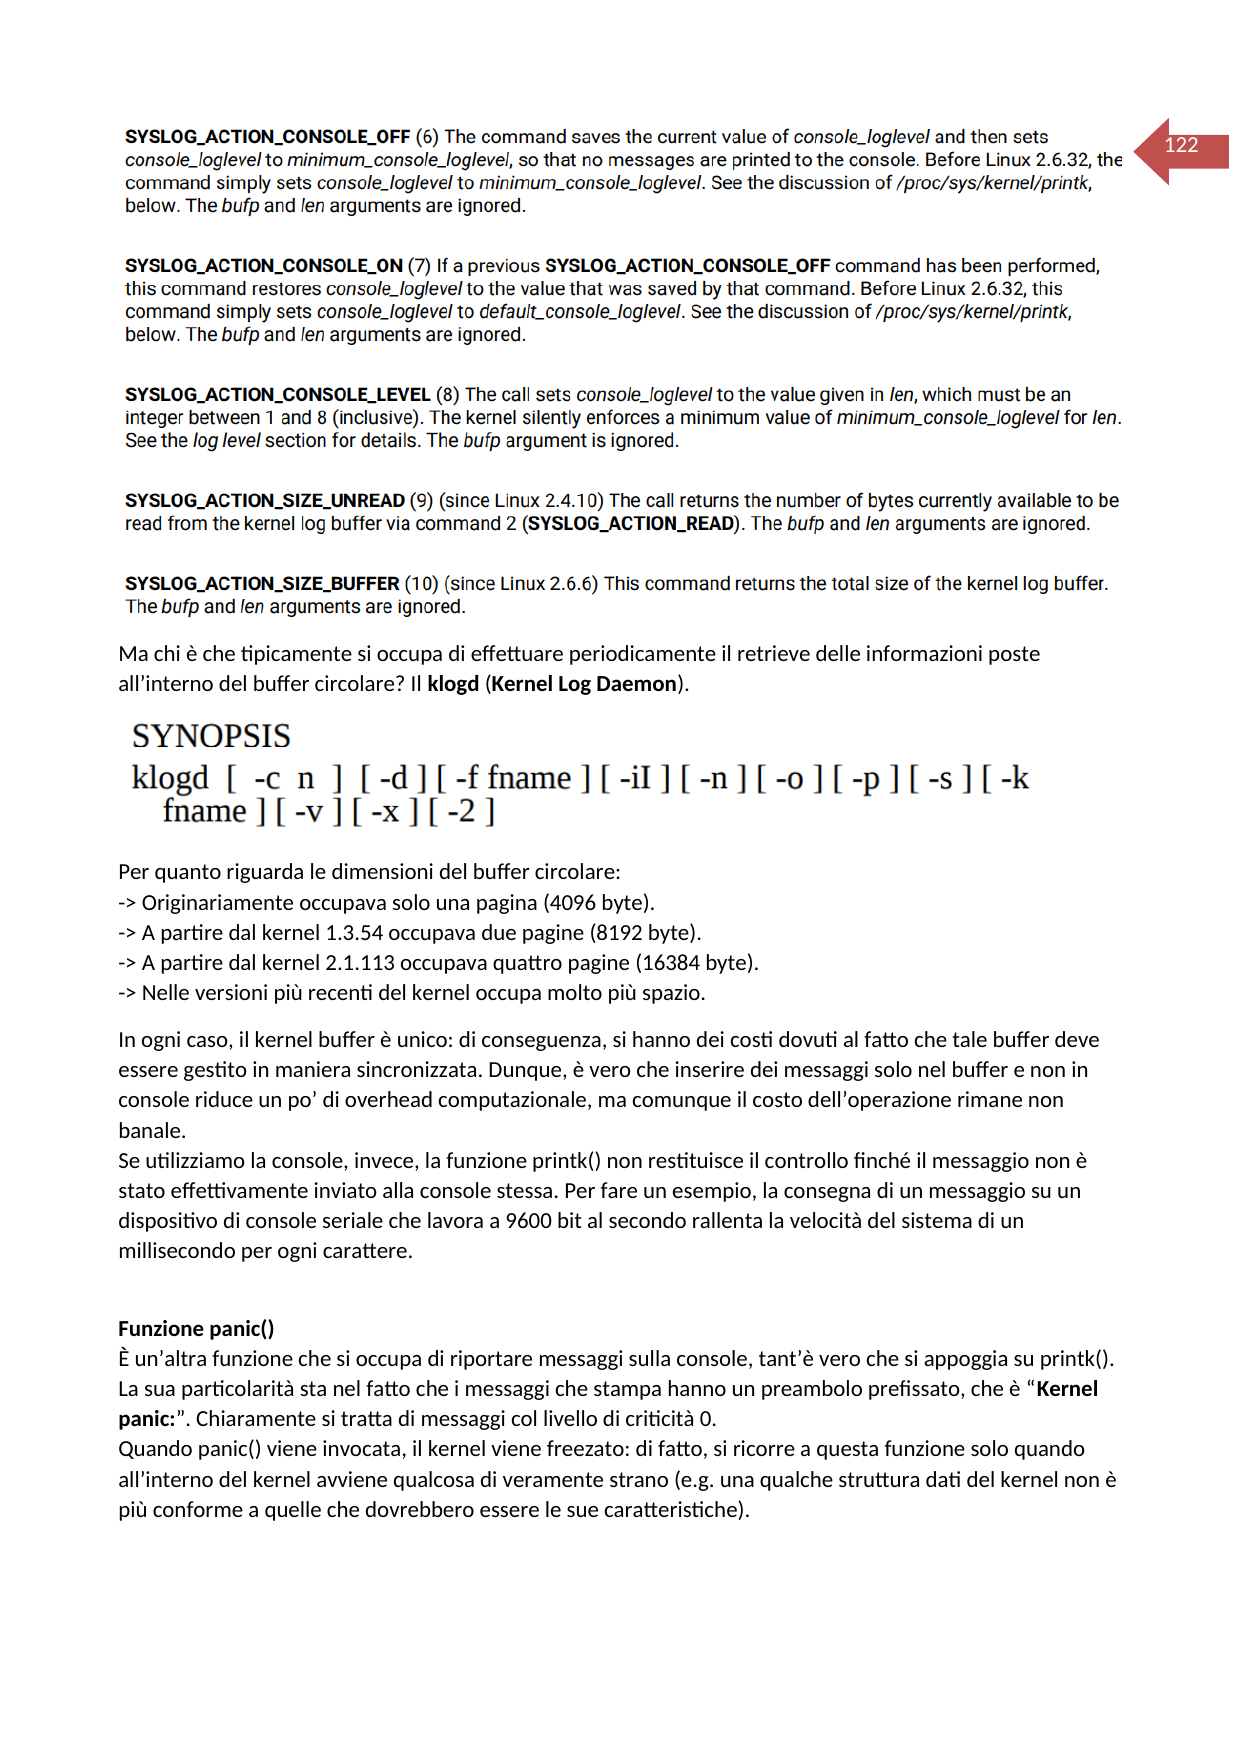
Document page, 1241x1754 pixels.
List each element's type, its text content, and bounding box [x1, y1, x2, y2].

text In ogni caso, il kernel buffer è unico: di conseguenza, si hanno dei costi dovuti al fatto che tale buffer deve essere gestito in maniera sincronizzata. Dunque, è vero che inserire dei messaggi solo nel buffer e non in console riduce un po’ di overhead computazionale, ma comunque il costo dell’operazione rimane non banale. Se utilizziamo la console, invece, la funzione printk() non restituisce il controllo finché il messaggio non è stato effettivamente inviato alla console stessa. Per fare un esempio, la consegna di un messaggio su un dispositivo di console seriale che lavora a 9600 bit al secondo rallenta la velocità del sistema di un millisecondo per ogni carattere. [118, 1025, 1122, 1264]
picture [118, 118, 1123, 621]
text Funzione panic() È un’altra funzione che si occupa di riportare messaggi sulla console, tant’è vero che si appoggia su printk(). La sua particolarità sta nel fatto che i messaggi che stampa hanno un preambolo prefissato, che è “Kernel panic:”. Chiaramente si tratta di messaggi col livello di criticità 0. Quando panic() viene invocata, il kernel viene freezato: di fatto, si ricorre a questa funzione solo quando all’interno del kernel avviene qualcosa di veramente strano (e.g. una qualche struttura dati del kernel non è più conforme a quelle che dovrebbero essere le sue caratteristiche). [118, 1283, 1122, 1523]
text Per quanto riguarda le dimensioni del buffer circolare: -> Originariamente occupava solo una pagina (4096 byte). -> A partire dal kernel 1.3.54 occupava due pagine (8192 byte). -> A partire dal kernel 2.1.113 occupava quattro pagine (16384 byte). -> Nelle versioni più recenti del kernel occupa molto più spazio. [118, 857, 1122, 1006]
picture [118, 716, 1039, 839]
text Ma chi è che tipicamente si occupa di effettuare periodicamente il retrieve delle informazioni poste all’interno del buffer circolare? Il klogd (Kernel Log Daemon). [118, 639, 1122, 697]
